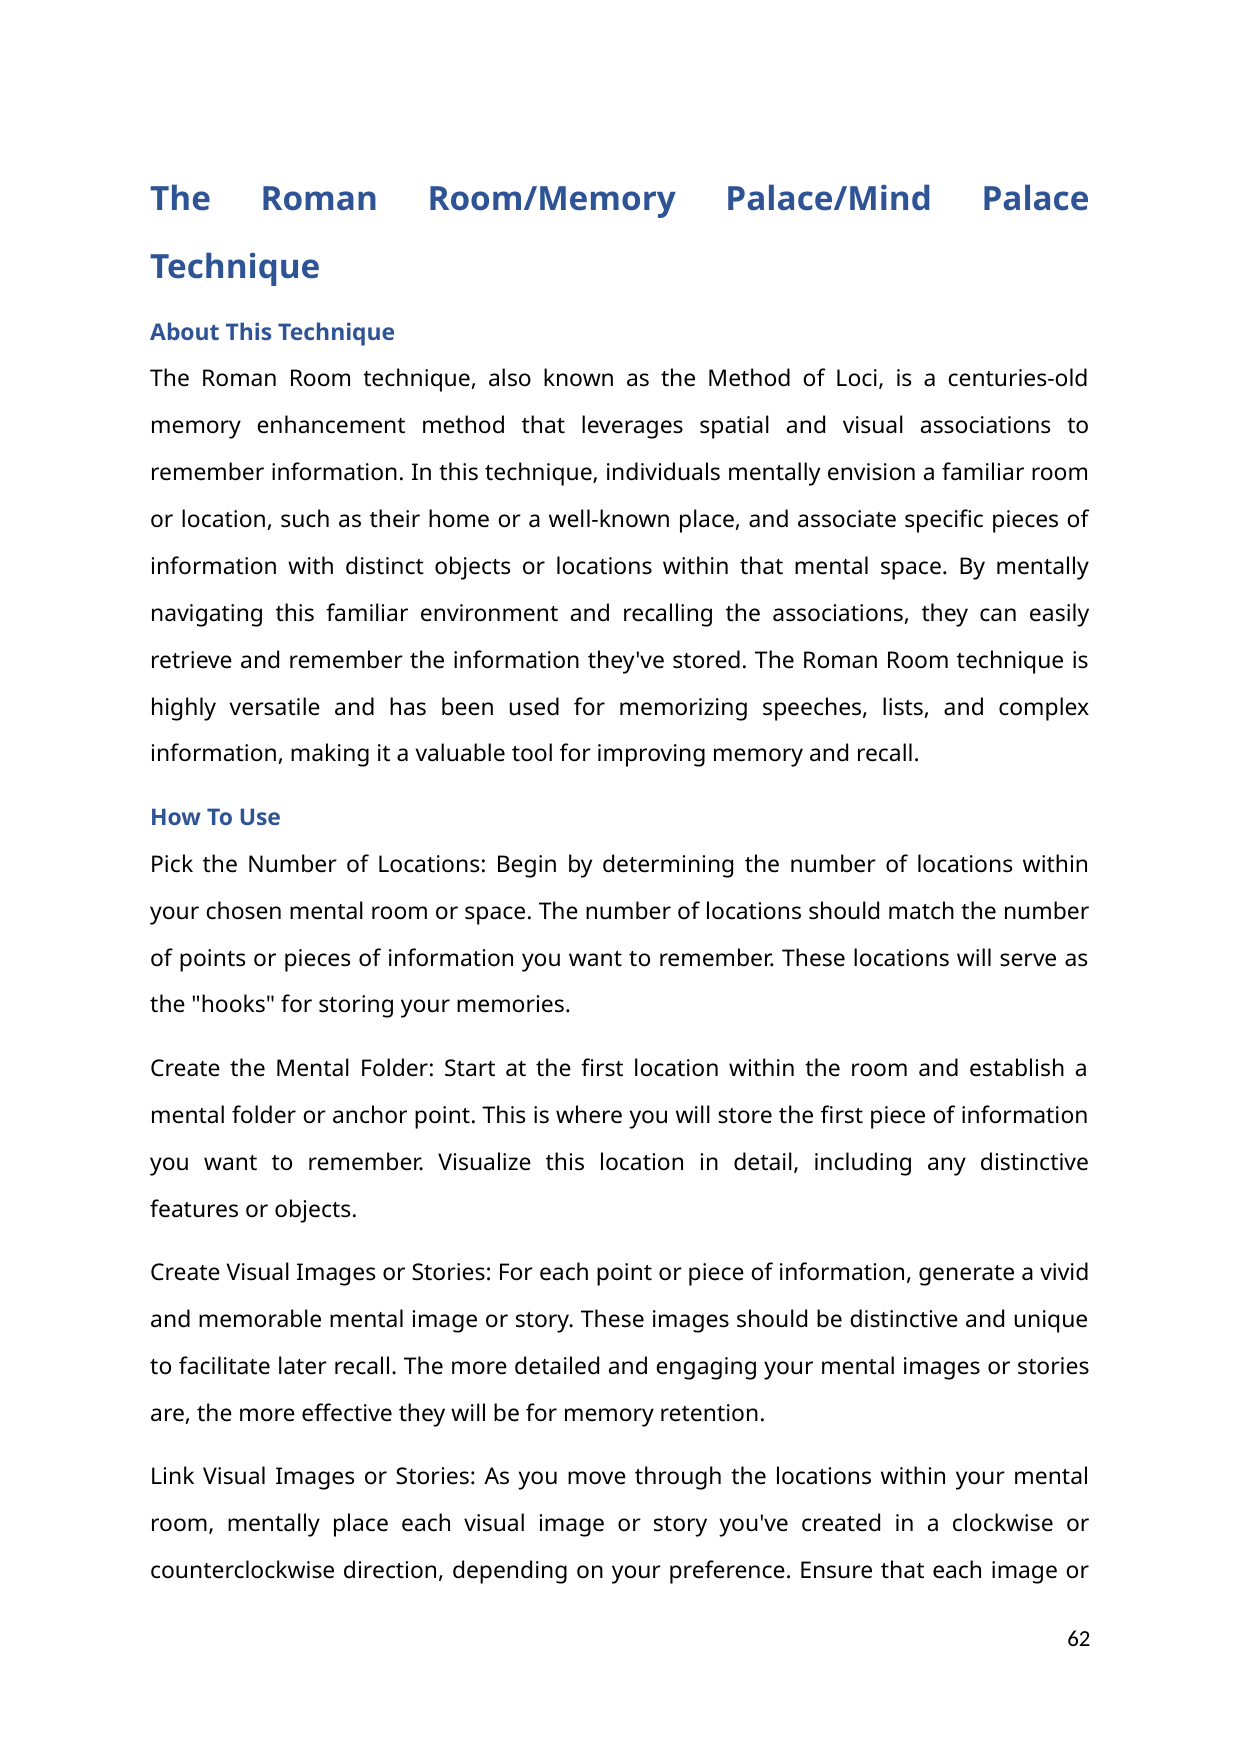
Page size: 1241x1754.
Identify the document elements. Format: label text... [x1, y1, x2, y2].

text The Roman Room technique, also known as the Method of Loci, is a centuries-old memory enhancement method that leverages spatial and visual associations to remember information. In this technique, individuals mentally envision a familiar room or location, such as their home or a well-known place, and associate specific pieces of information with distinct objects or locations within that mental space. By mentally navigating this familiar environment and recalling the associations, they can easily retrieve and remember the information they've stored. The Roman Room technique is highly versatile and has been used for memorizing speeches, lists, and complex information, making it a valuable tool for improving memory and recall. [150, 362, 1090, 768]
text Pick the Number of Locations: Begin by determining the number of locations within your chosen mental room or space. The number of locations should match the number of points or pieces of information you want to remember. These locations will serve as the "hooks" for storing your memories. [150, 848, 1090, 1019]
subtitle How To Use [150, 801, 1090, 832]
subtitle The Roman Room/Memory Palace/Mind Palace Technique [150, 175, 1090, 288]
subtitle About This Technique [150, 315, 1090, 347]
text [150, 1460, 1090, 1585]
text Create the Mental Folder: Start at the first location within the room and establish a mental folder or anchor point. This is where you will store the first piece of information you want to remember. Visualize this location in detail, including any distinctive features or objects. [150, 1052, 1090, 1224]
text Create Visual Images or Stories: For each point or piece of information, generate a vivid and memorable mental image or story. These images should be distinctive and unique to facilitate later recall. The more detailed and engaging your mental images or stories are, the more effective they will be for memory retention. [150, 1256, 1090, 1428]
